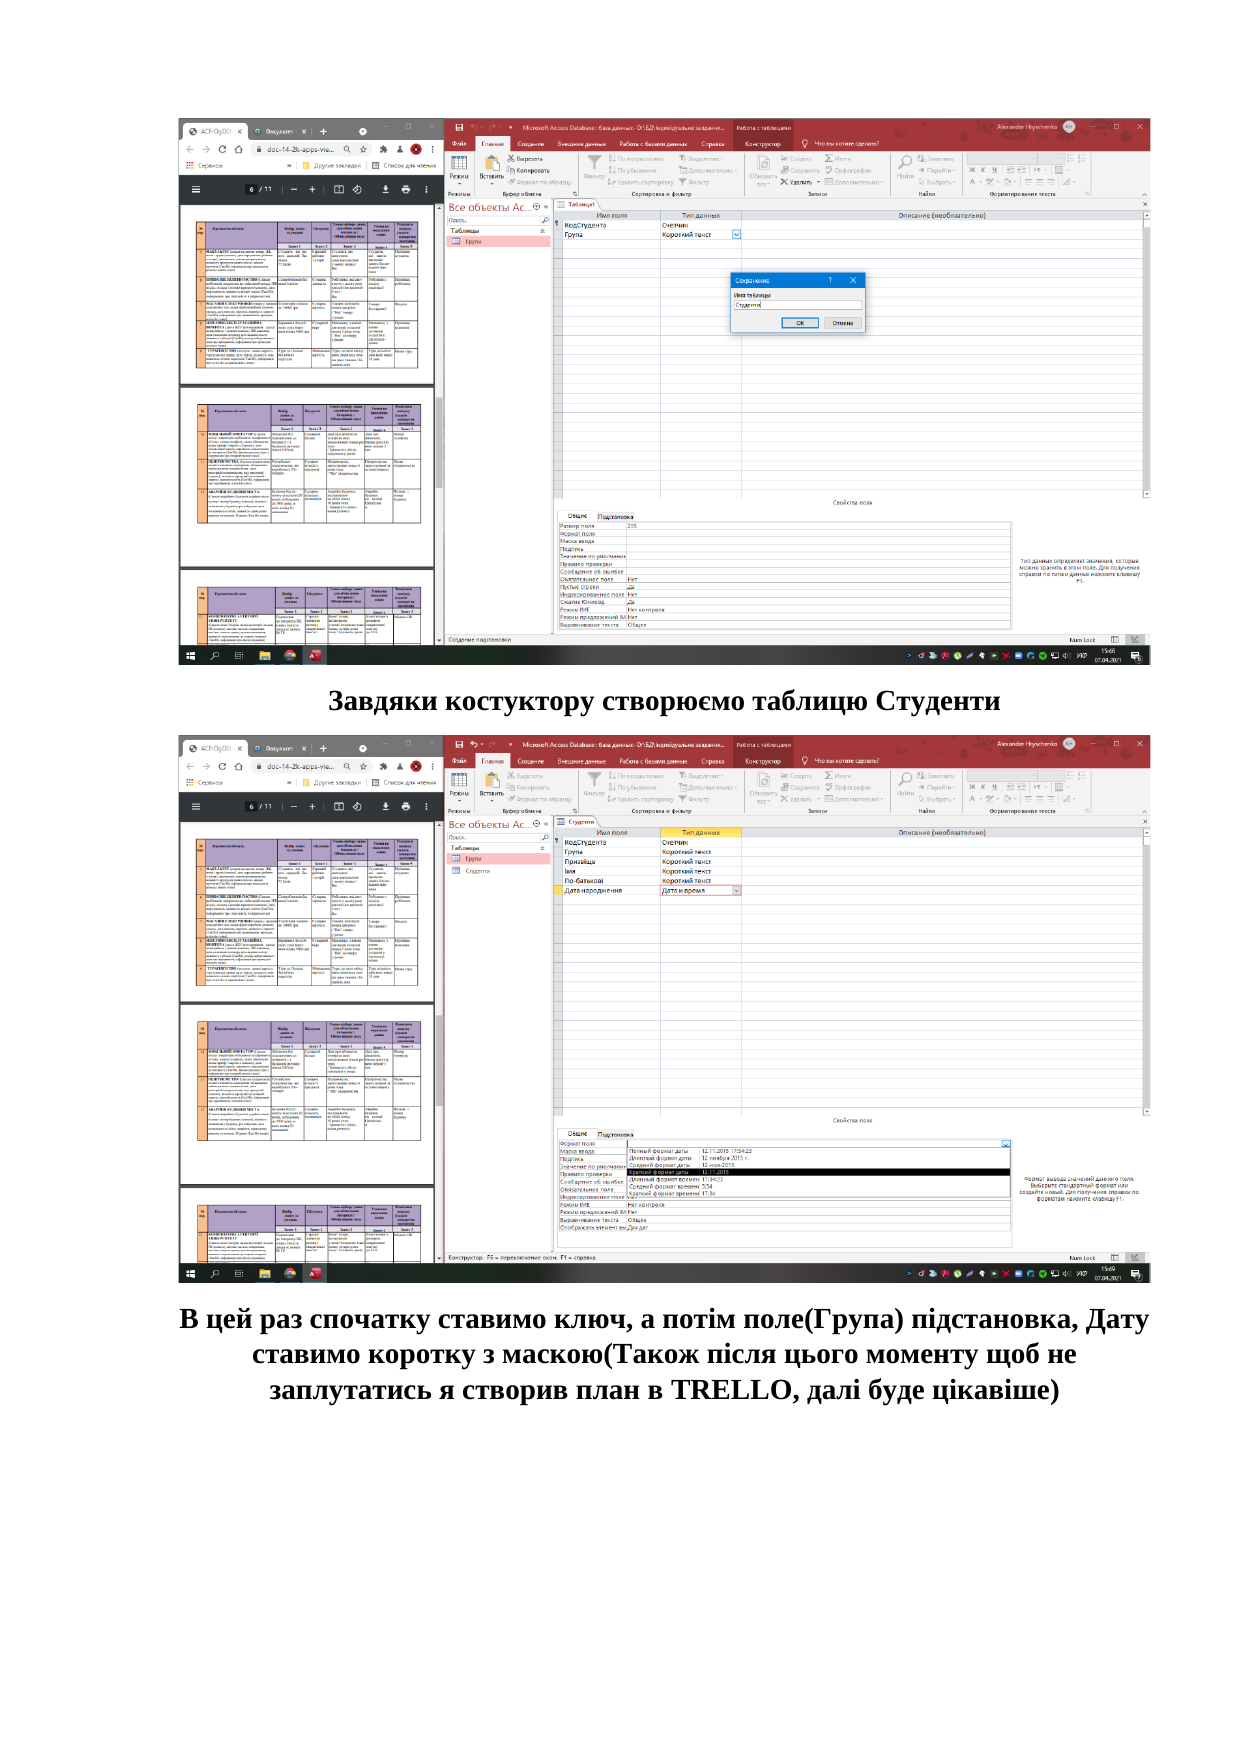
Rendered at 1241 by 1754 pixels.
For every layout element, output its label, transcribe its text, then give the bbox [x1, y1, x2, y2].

picture [178, 735, 1151, 1283]
picture [178, 118, 1151, 665]
text В цей раз спочатку ставимо ключ, а потім поле(Група) підстановка, Дату ставимо коротку з маскою(Також після цього моменту щоб не заплутатись я створив план в TRELLO, далі буде цікавіше) [177, 1301, 1152, 1405]
text Завдяки костуктору створюємо таблицю Студенти [177, 683, 1152, 717]
